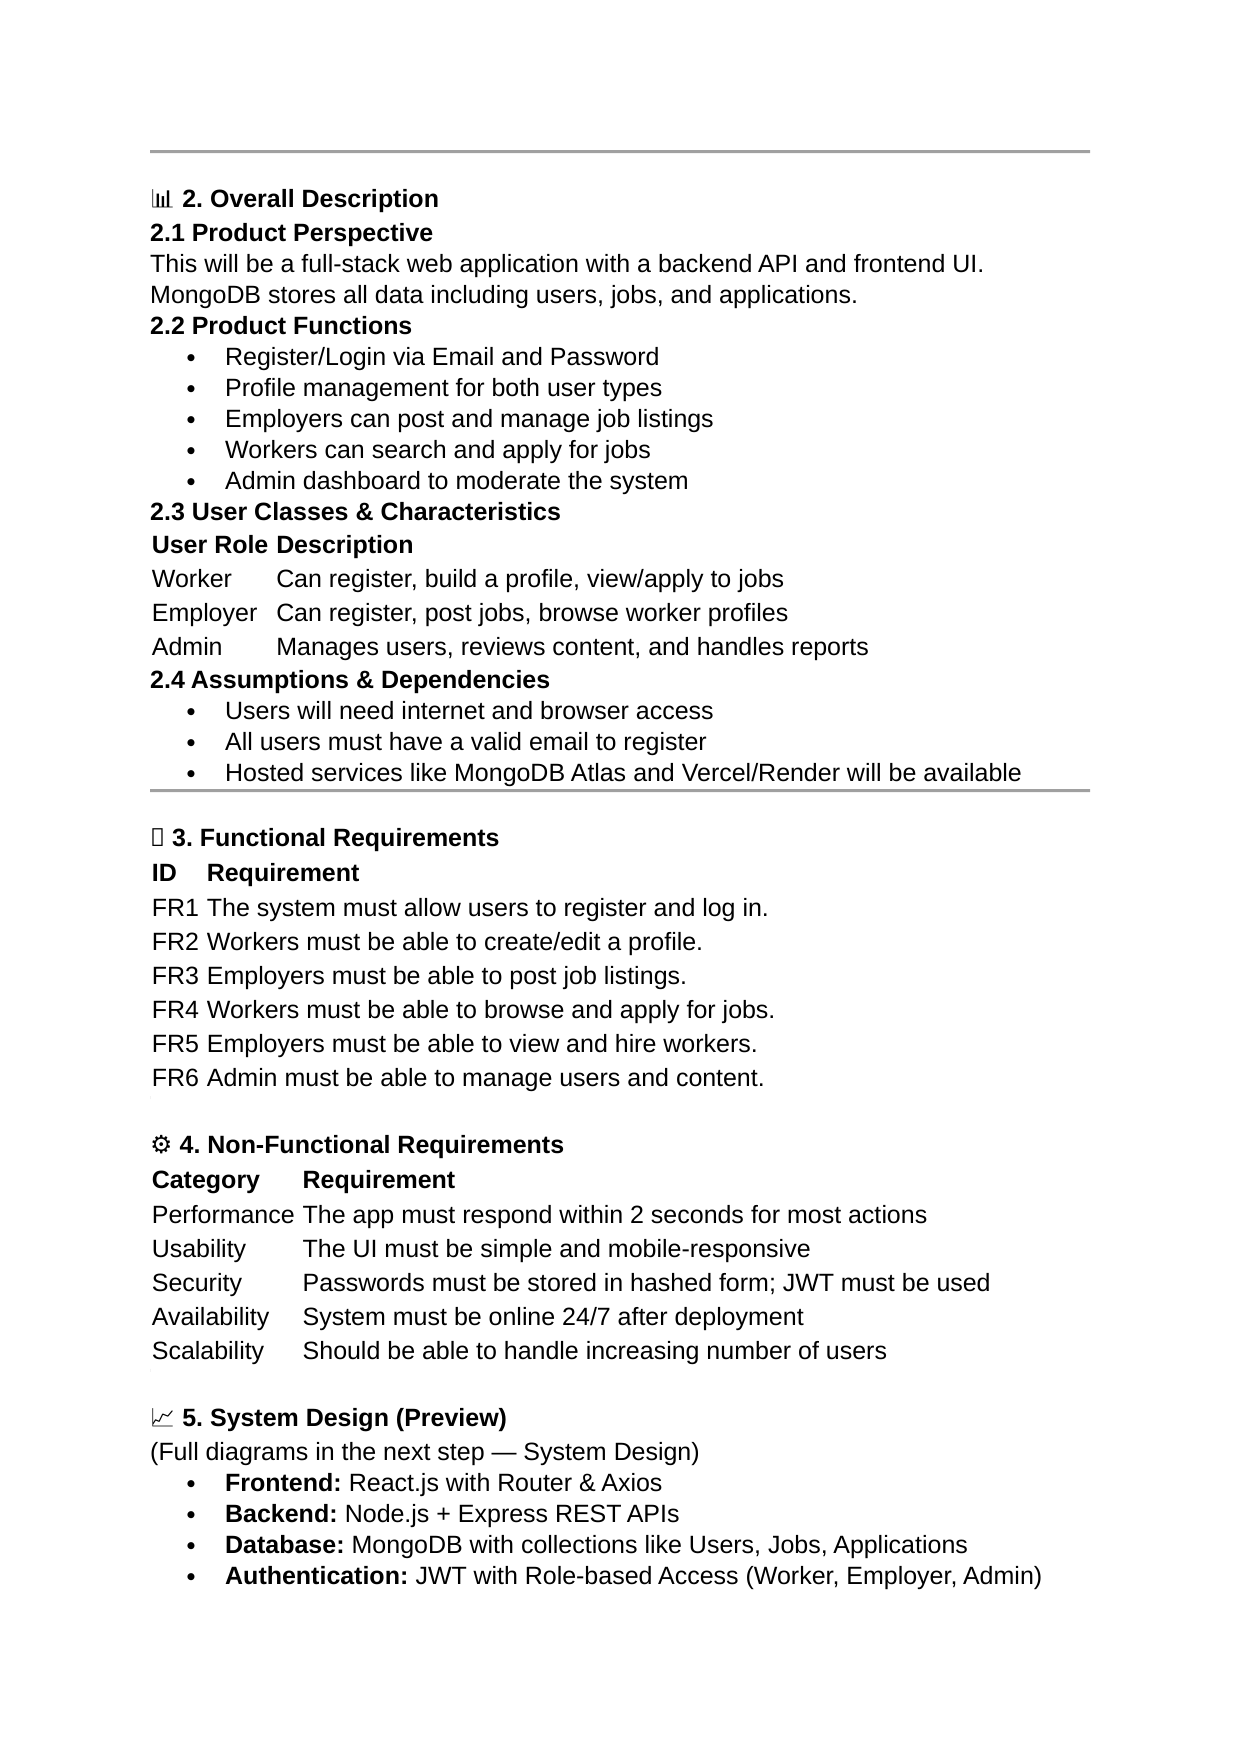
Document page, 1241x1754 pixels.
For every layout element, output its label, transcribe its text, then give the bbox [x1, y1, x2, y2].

text 2.2 Product Functions [150, 311, 1090, 340]
text 📈 5. System Design (Preview) [150, 1400, 1090, 1434]
table_cell Can register, build a profile, view/apply to jobs [275, 563, 876, 597]
text 2.1 Product Perspective [150, 218, 1090, 247]
table_cell Scalability [150, 1335, 301, 1369]
table_cell Performance [150, 1198, 301, 1232]
table_cell The app must respond within 2 seconds for most actions [301, 1198, 997, 1232]
text ⚙️ 4. Non-Functional Requirements [150, 1127, 1090, 1161]
table_cell Can register, post jobs, browse worker profiles [275, 597, 876, 631]
text This will be a full-stack web application with a backend API and frontend UI. MongoDB stores all data including users, jobs, and applications. [150, 249, 1090, 309]
table_cell Usability [150, 1232, 301, 1266]
list Users will need internet and browser access [187, 696, 1090, 725]
text 📊 2. Overall Description [150, 181, 1090, 215]
list Register/Login via Email and Password [187, 342, 1090, 371]
text (Full diagrams in the next step — System Design) [150, 1437, 1090, 1465]
table_header Category [150, 1164, 301, 1198]
text 🔧 3. Functional Requirements [150, 820, 1090, 854]
table_cell Workers must be able to browse and apply for jobs. [205, 994, 782, 1028]
table_cell Employers must be able to post job listings. [205, 959, 782, 993]
list Workers can search and apply for jobs [187, 435, 1090, 464]
list Database: MongoDB with collections like Users, Jobs, Applications [187, 1530, 1090, 1558]
table_cell Manages users, reviews content, and handles reports [275, 631, 876, 665]
list Employers can post and manage job listings [187, 404, 1090, 433]
list Profile management for both user types [187, 373, 1090, 402]
table_header Description [275, 528, 876, 562]
table_header Requirement [301, 1164, 997, 1198]
table_cell System must be online 24/7 after deployment [301, 1301, 997, 1335]
table_cell Admin must be able to manage users and content. [205, 1062, 782, 1096]
table_cell FR3 [150, 959, 205, 993]
table_cell FR5 [150, 1028, 205, 1062]
table_cell Admin [150, 631, 274, 665]
table_header Requirement [205, 857, 782, 891]
table_cell Passwords must be stored in hashed form; JWT must be used [301, 1266, 997, 1301]
text 2.3 User Classes & Characteristics [150, 497, 1090, 526]
table_cell Availability [150, 1301, 301, 1335]
table_cell The system must allow users to register and log in. [205, 891, 782, 925]
list Admin dashboard to moderate the system [187, 466, 1090, 495]
table_cell Worker [150, 563, 274, 597]
table_header User Role [150, 528, 274, 562]
table_cell The UI must be simple and mobile-responsive [301, 1232, 997, 1266]
table_cell Workers must be able to create/edit a profile. [205, 925, 782, 959]
table_cell Security [150, 1266, 301, 1301]
list Authentication: JWT with Role-based Access (Worker, Employer, Admin) [187, 1561, 1090, 1589]
table_cell Employers must be able to view and hire workers. [205, 1028, 782, 1062]
table_cell Should be able to handle increasing number of users [301, 1335, 997, 1369]
table_cell FR1 [150, 891, 205, 925]
table_cell FR6 [150, 1062, 205, 1096]
text 2.4 Assumptions & Dependencies [150, 665, 1090, 694]
table_cell Employer [150, 597, 274, 631]
list Backend: Node.js + Express REST APIs [187, 1499, 1090, 1527]
list All users must have a valid email to register [187, 727, 1090, 756]
table_cell FR4 [150, 994, 205, 1028]
list Hosted services like MongoDB Atlas and Vercel/Render will be available [187, 758, 1090, 787]
list Frontend: React.js with Router & Axios [187, 1468, 1090, 1496]
table_header ID [150, 857, 205, 891]
table_cell FR2 [150, 925, 205, 959]
